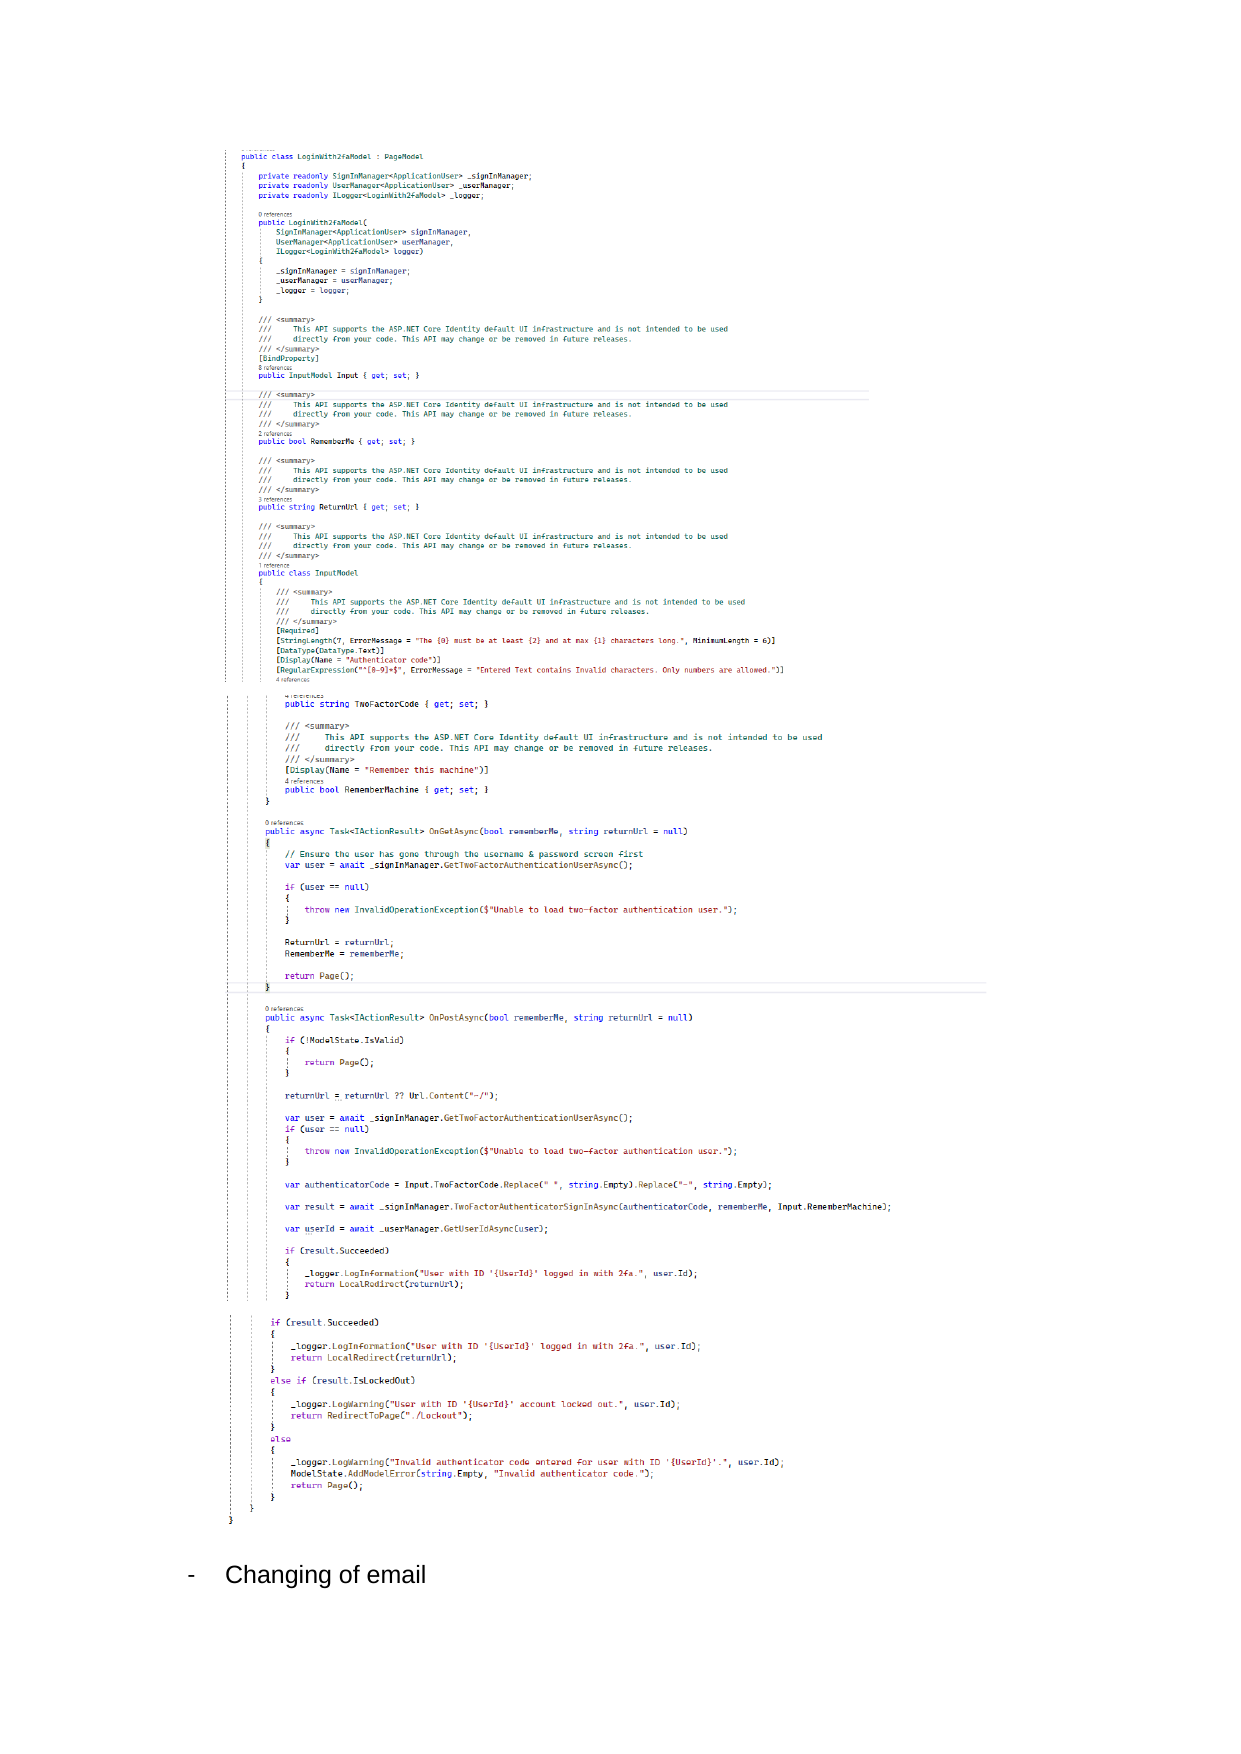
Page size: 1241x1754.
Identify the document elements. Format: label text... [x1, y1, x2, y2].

picture [225, 695, 987, 1301]
picture [225, 150, 869, 682]
picture [225, 1314, 925, 1546]
list Changing of email [187, 1559, 1090, 1590]
